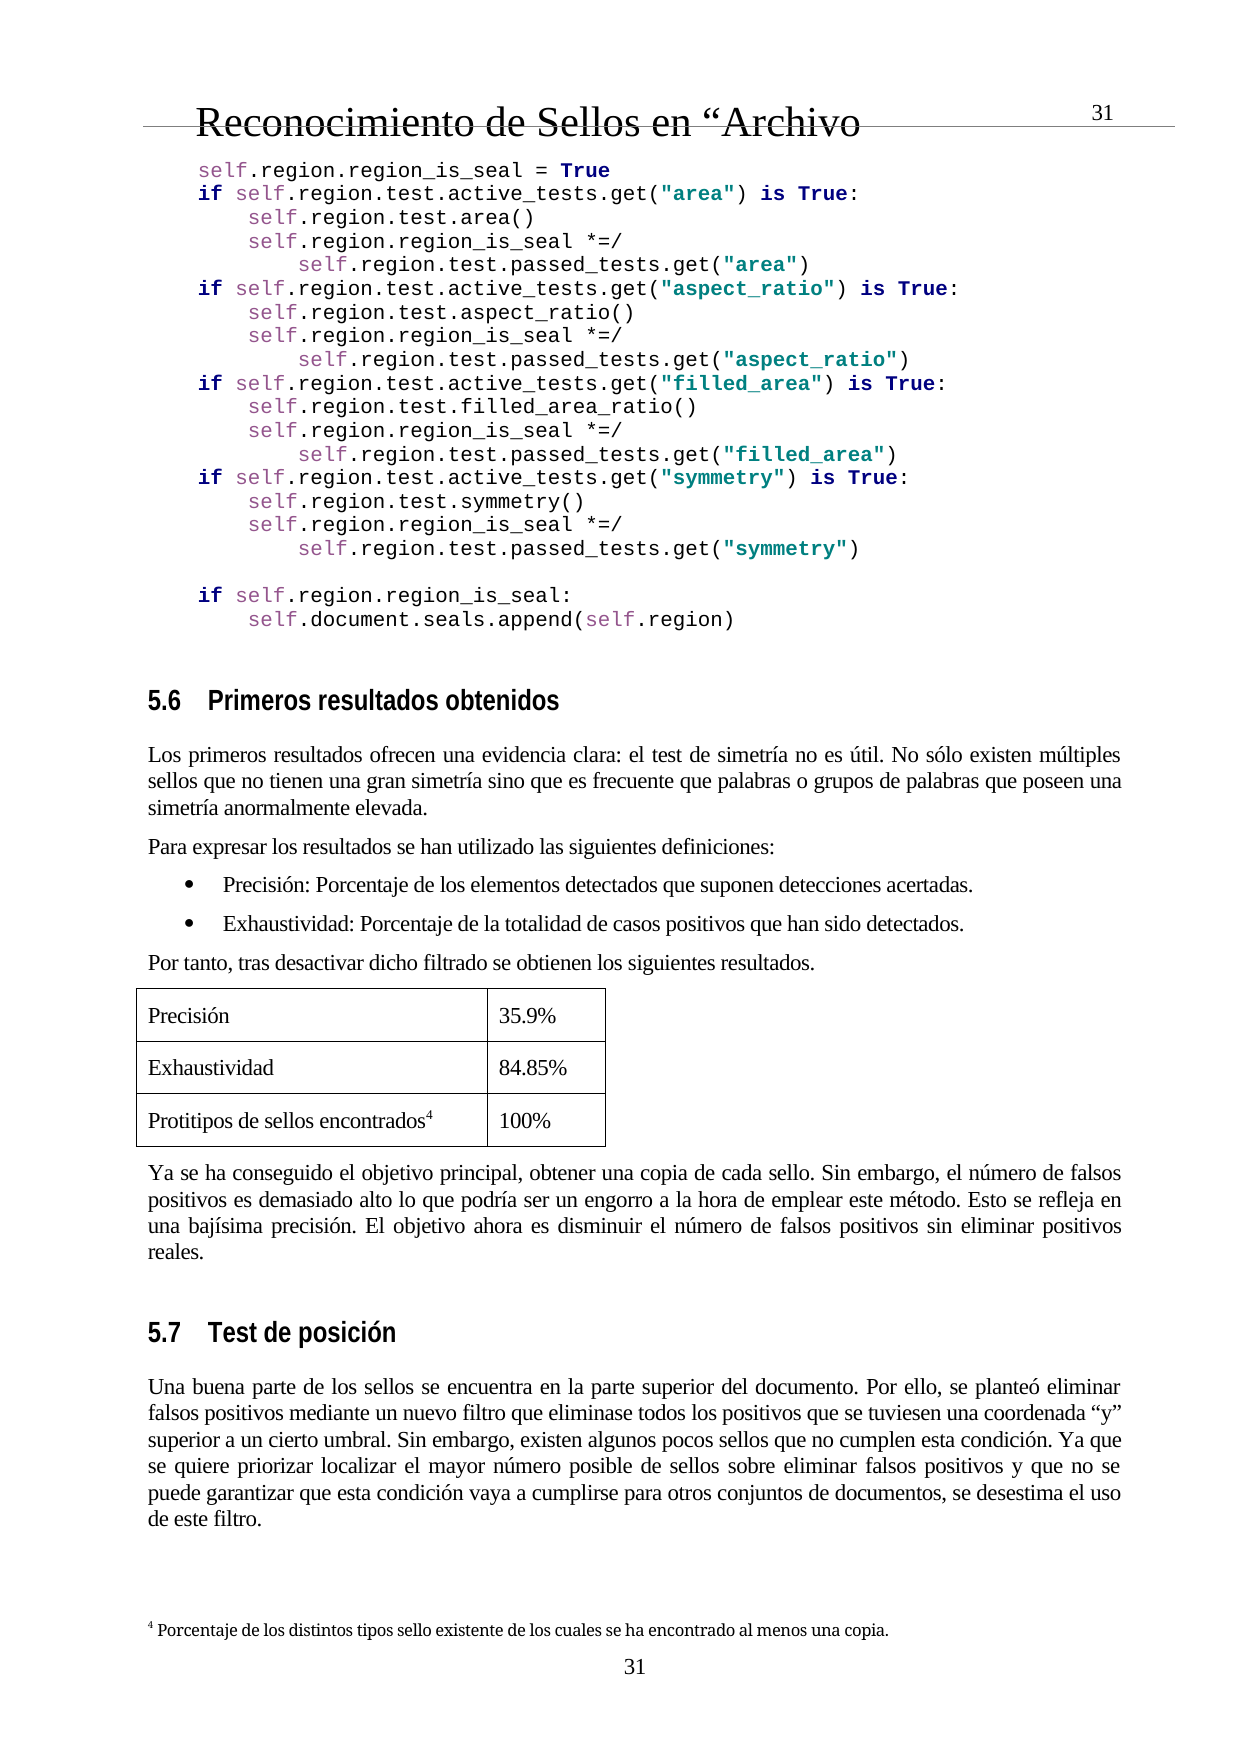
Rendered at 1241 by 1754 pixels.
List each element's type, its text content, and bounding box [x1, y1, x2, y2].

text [148, 160, 1122, 562]
list Precisión: Porcentaje de los elementos detectados que suponen detecciones acertadas. [185, 872, 1122, 898]
subtitle Primeros resultados obtenidos [148, 683, 1122, 716]
text Los primeros resultados ofrecen una evidencia clara: el test de simetría no es útil. No sólo existen múltiples sellos que no tienen una gran simetría sino que es frecuente que palabras o grupos de palabras que poseen una simetría anormalmente elevada. [148, 741, 1122, 820]
table_header 35.9% [488, 989, 605, 1041]
table_cell Exhaustividad [137, 1042, 487, 1093]
text if self.region.region_is_seal: self.document.seals.append(self.region) [148, 562, 1122, 633]
text Por tanto, tras desactivar dicho filtrado se obtienen los siguientes resultados. [148, 949, 1122, 976]
table_header Precisión [137, 989, 487, 1041]
text Para expresar los resultados se han utilizado las siguientes definiciones: [148, 833, 1122, 859]
list Exhaustividad: Porcentaje de la totalidad de casos positivos que han sido detectados. [185, 910, 1122, 937]
text Una buena parte de los sellos se encuentra en la parte superior del documento. Por ello, se planteó eliminar falsos positivos mediante un nuevo filtro que eliminase todos los positivos que se tuviesen una coordenada “y” superior a un cierto umbral. Sin embargo, existen algunos pocos sellos que no cumplen esta condición. Ya que se quiere priorizar localizar el mayor número posible de sellos sobre eliminar falsos positivos y que no se puede garantizar que esta condición vaya a cumplirse para otros conjuntos de documentos, se desestima el uso de este filtro. [148, 1373, 1122, 1531]
subtitle Test de posición [148, 1315, 1122, 1348]
table_cell 100% [488, 1094, 605, 1146]
table_cell Protitipos de sellos encontrados [137, 1094, 487, 1146]
table_cell 84.85% [488, 1042, 605, 1093]
text Ya se ha conseguido el objetivo principal, obtener una copia de cada sello. Sin embargo, el número de falsos positivos es demasiado alto lo que podría ser un engorro a la hora de emplear este método. Esto se refleja en una bajísima precisión. El objetivo ahora es disminuir el número de falsos positivos sin eliminar positivos reales. [148, 1159, 1122, 1265]
